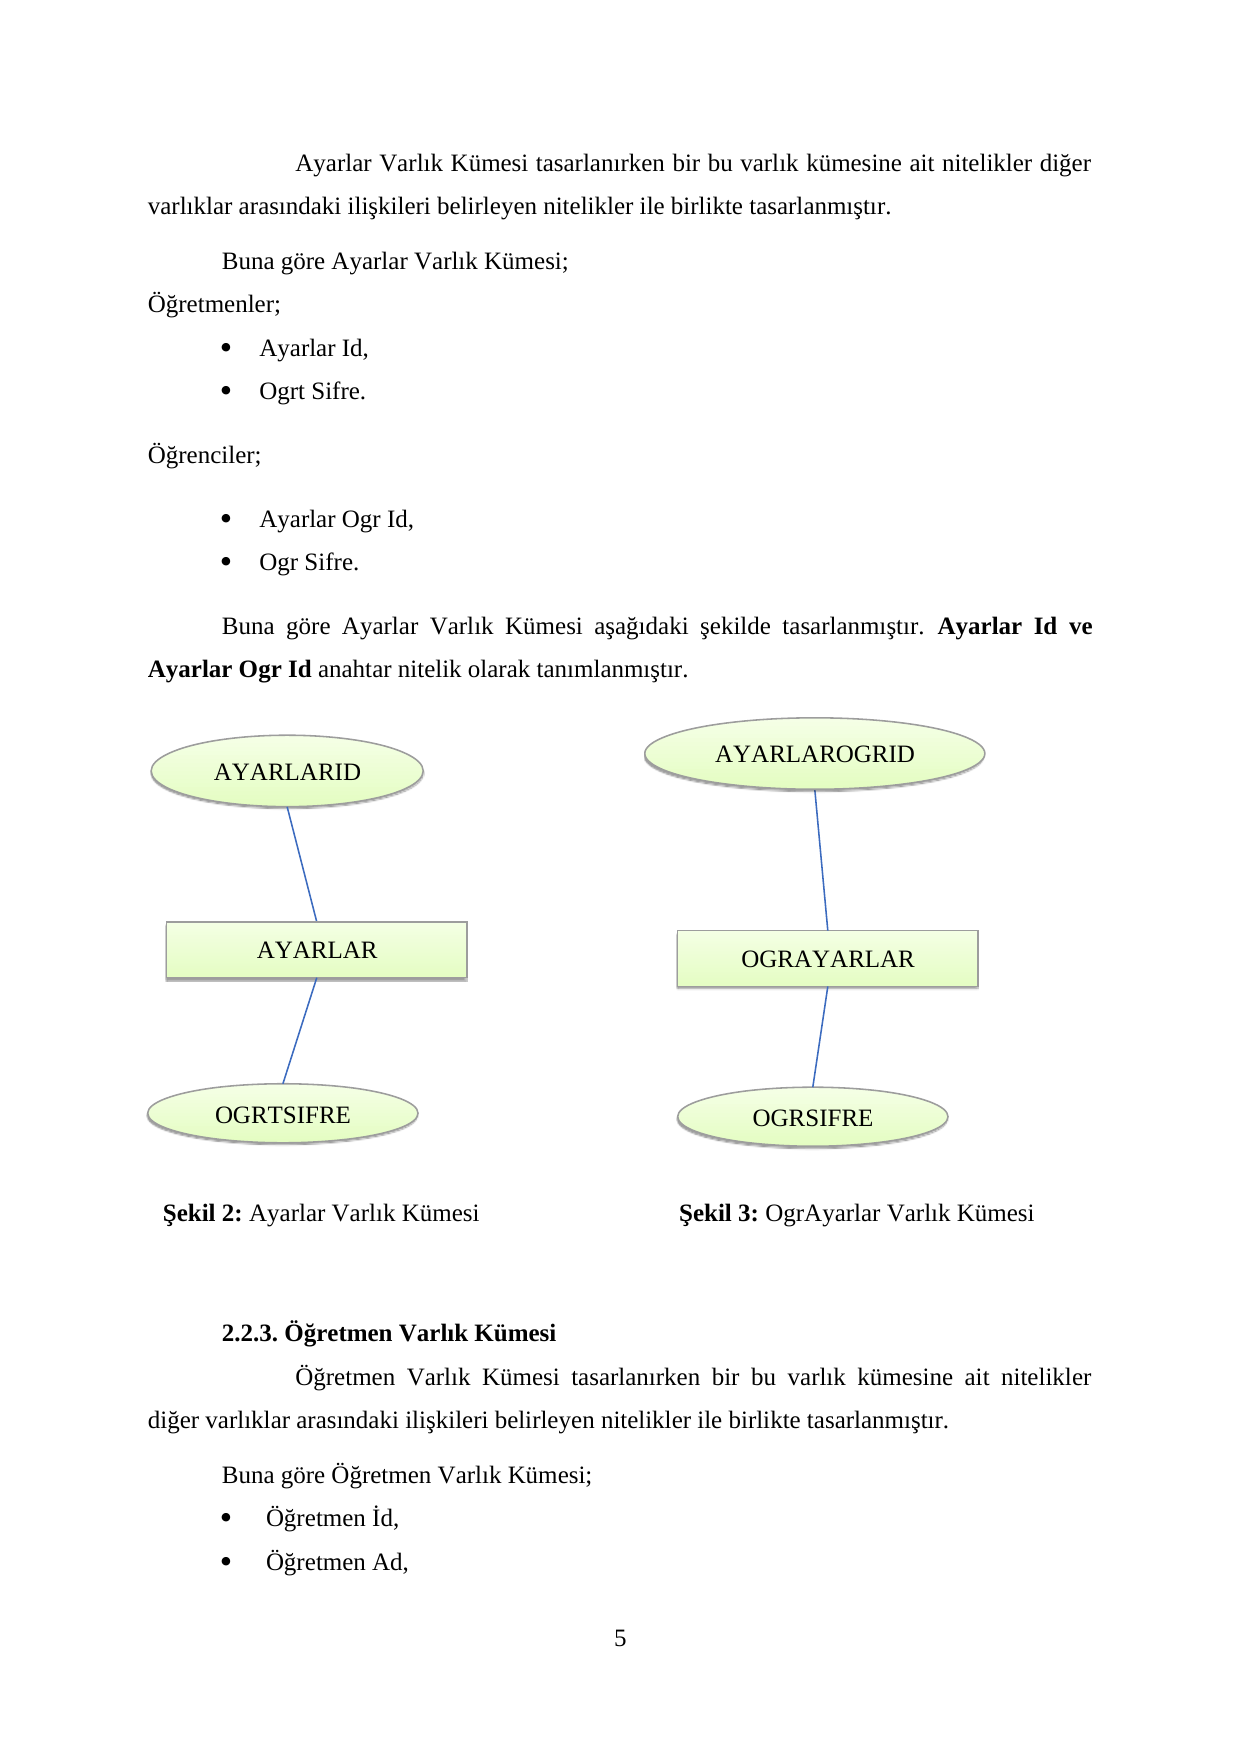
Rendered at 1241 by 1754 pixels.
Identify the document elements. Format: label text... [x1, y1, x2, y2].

list Ayarlar Ogr Id, [222, 504, 1092, 532]
text Ayarlar Varlık Kümesi tasarlanırken bir bu varlık kümesine ait nitelikler diğer varlıklar arasındaki ilişkileri belirleyen nitelikler ile birlikte tasarlanmıştır. [148, 148, 1092, 219]
text Öğretmen Varlık Kümesi tasarlanırken bir bu varlık kümesine ait nitelikler diğer varlıklar arasındaki ilişkileri belirleyen nitelikler ile birlikte tasarlanmıştır. [148, 1362, 1092, 1433]
list Ayarlar Id, [222, 333, 1092, 361]
list Ogrt Sifre. [222, 376, 1092, 404]
text Buna göre Öğretmen Varlık Kümesi; [148, 1460, 1092, 1489]
text Buna göre Ayarlar Varlık Kümesi aşağıdaki şekilde tasarlanmıştır. Ayarlar Id ve Ayarlar Ogr Id anahtar nitelik olarak tanımlanmıştır. [148, 611, 1092, 683]
text Öğretmenler; [148, 289, 1092, 318]
text Öğrenciler; [148, 440, 1092, 468]
text 2.2.3. Öğretmen Varlık Kümesi [148, 1318, 1092, 1347]
list Öğretmen İd, [222, 1503, 1092, 1532]
text Buna göre Ayarlar Varlık Kümesi; [148, 246, 1092, 275]
list Öğretmen Ad, [222, 1547, 1092, 1575]
list Ogr Sifre. [222, 547, 1092, 576]
